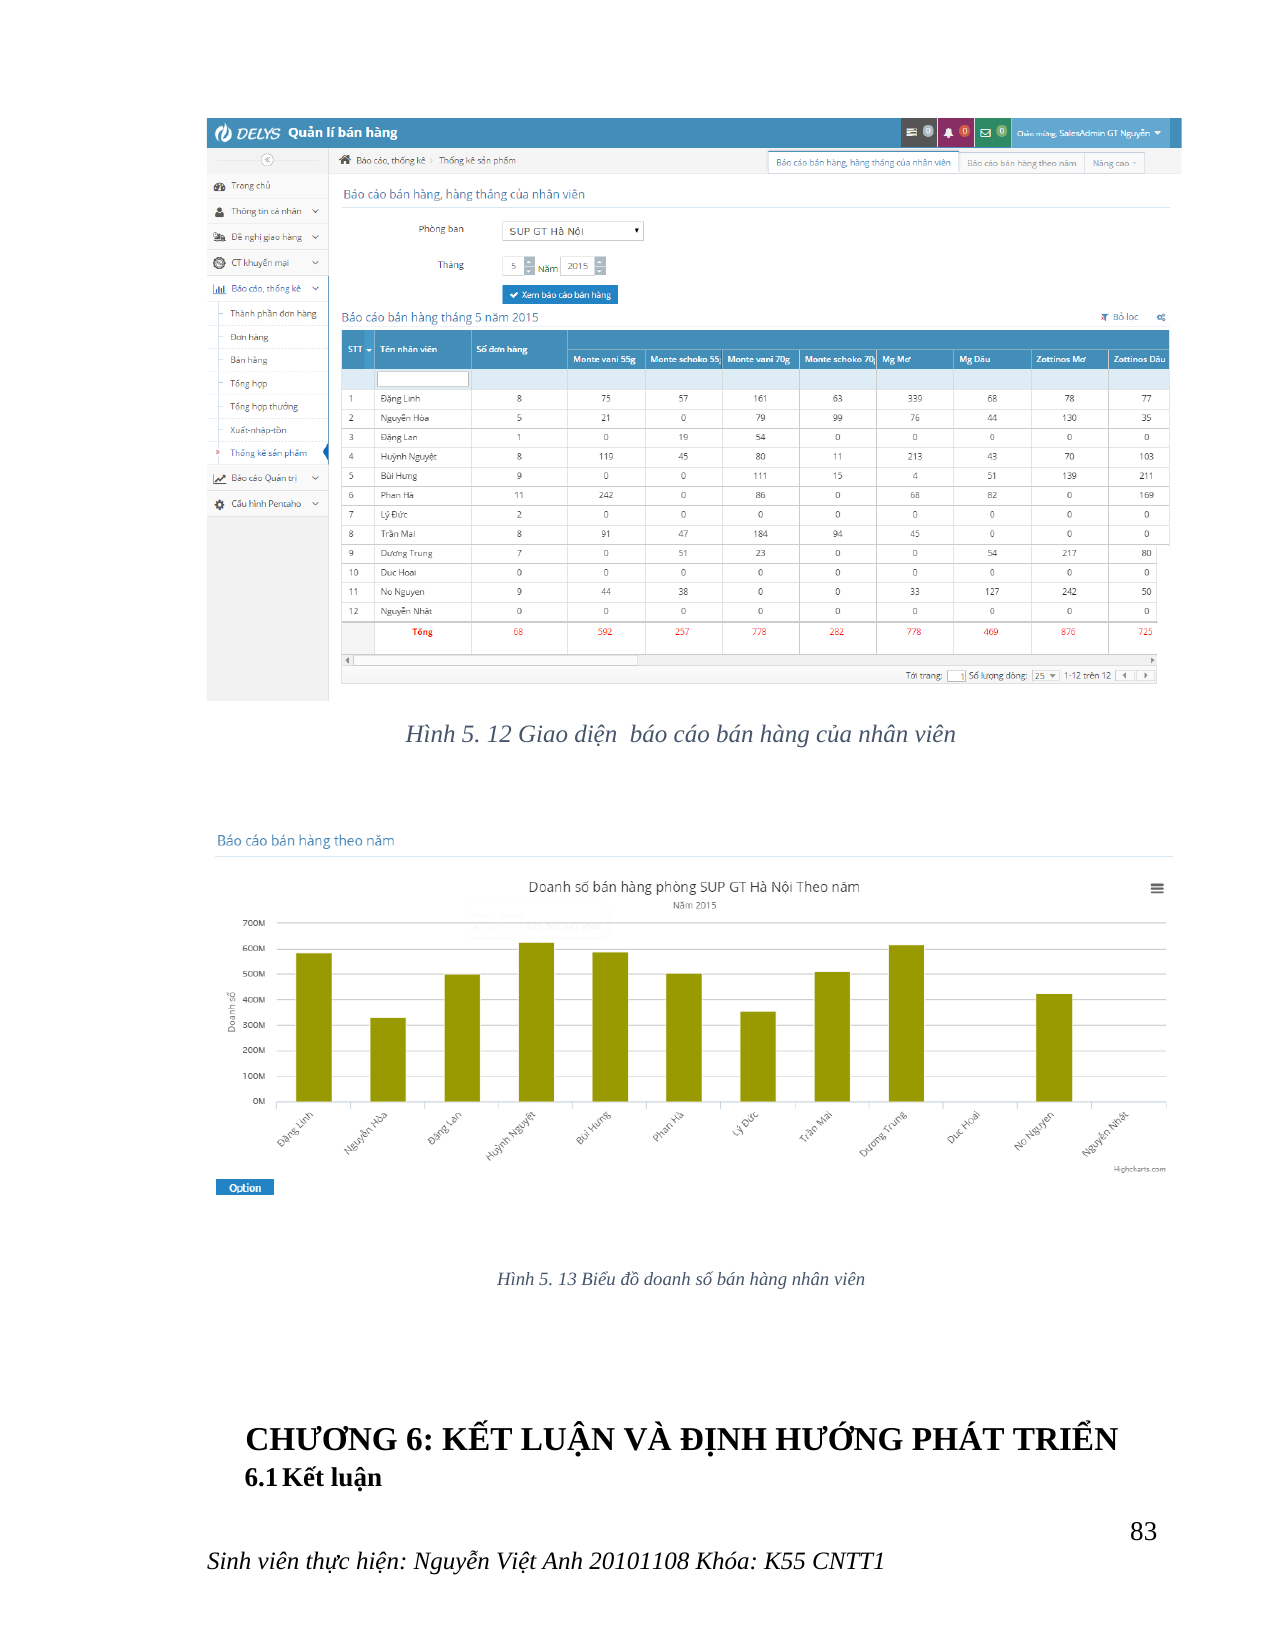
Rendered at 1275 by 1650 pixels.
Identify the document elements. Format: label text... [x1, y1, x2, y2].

subtitle CHƯƠNG 6: KẾT LUẬN VÀ ĐỊNH HƯỚNG PHÁT TRIỂN [207, 1419, 1157, 1458]
text Hình 5. 13 Biểu đồ doanh số bán hàng nhân viên [207, 1268, 1157, 1290]
list Kết luận [244, 1461, 1157, 1492]
text Hình 5. 12 Giao diện báo cáo bán hàng của nhân viên [207, 719, 1157, 748]
picture [206, 819, 1182, 1250]
picture [206, 118, 1182, 701]
